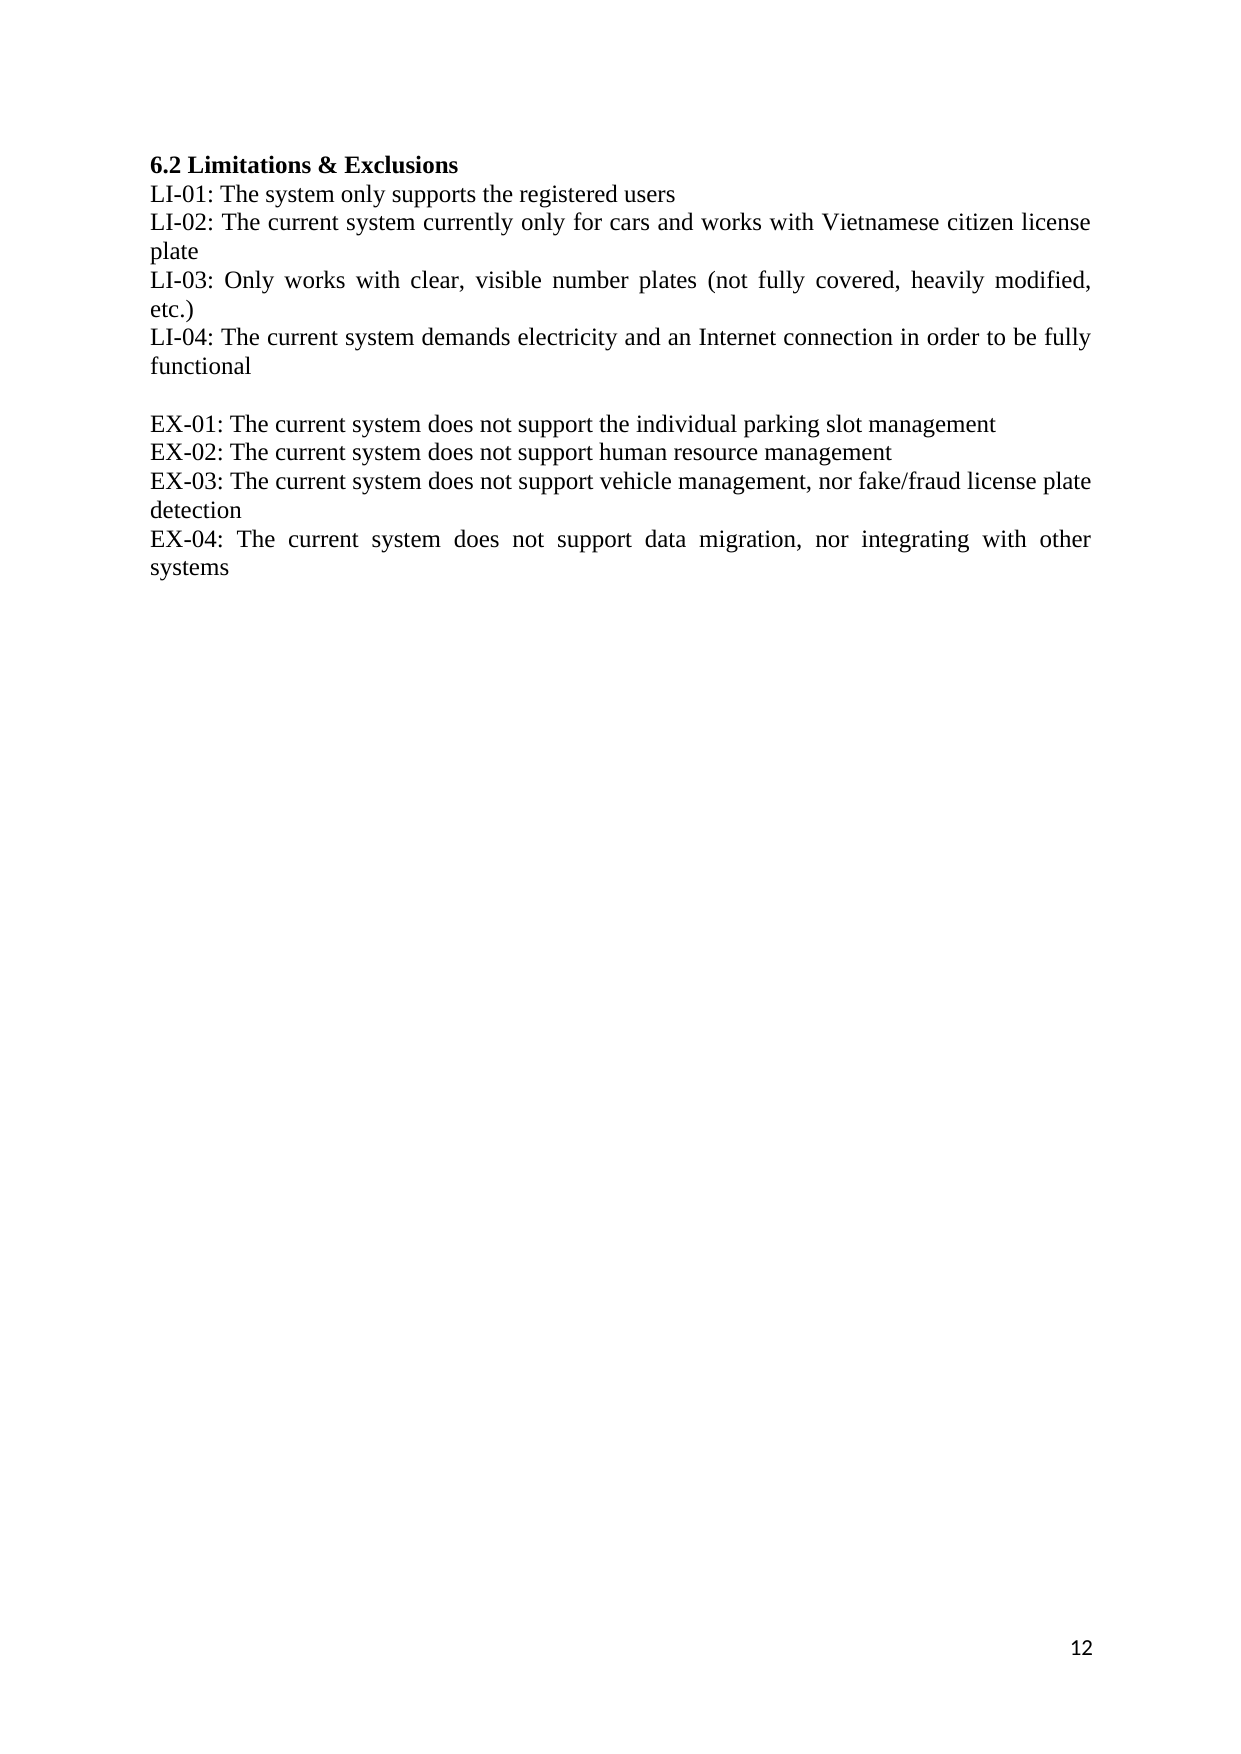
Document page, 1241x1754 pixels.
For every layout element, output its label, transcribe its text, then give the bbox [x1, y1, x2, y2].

text LI-03: Only works with clear, visible number plates (not fully covered, heavily modified, etc.) [150, 265, 1093, 322]
text EX-03: The current system does not support vehicle management, nor fake/fraud license plate detection [150, 466, 1093, 524]
text EX-01: The current system does not support the individual parking slot management [150, 409, 1093, 437]
subtitle 6.2 Limitations & Exclusions [150, 150, 1093, 179]
text LI-04: The current system demands electricity and an Internet connection in order to be fully functional [150, 322, 1093, 380]
text EX-02: The current system does not support human resource management [150, 437, 1093, 466]
text LI-01: The system only supports the registered users [150, 179, 1093, 207]
text EX-04: The current system does not support data migration, nor integrating with other systems [150, 524, 1093, 581]
text LI-02: The current system currently only for cars and works with Vietnamese citizen license plate [150, 207, 1093, 265]
